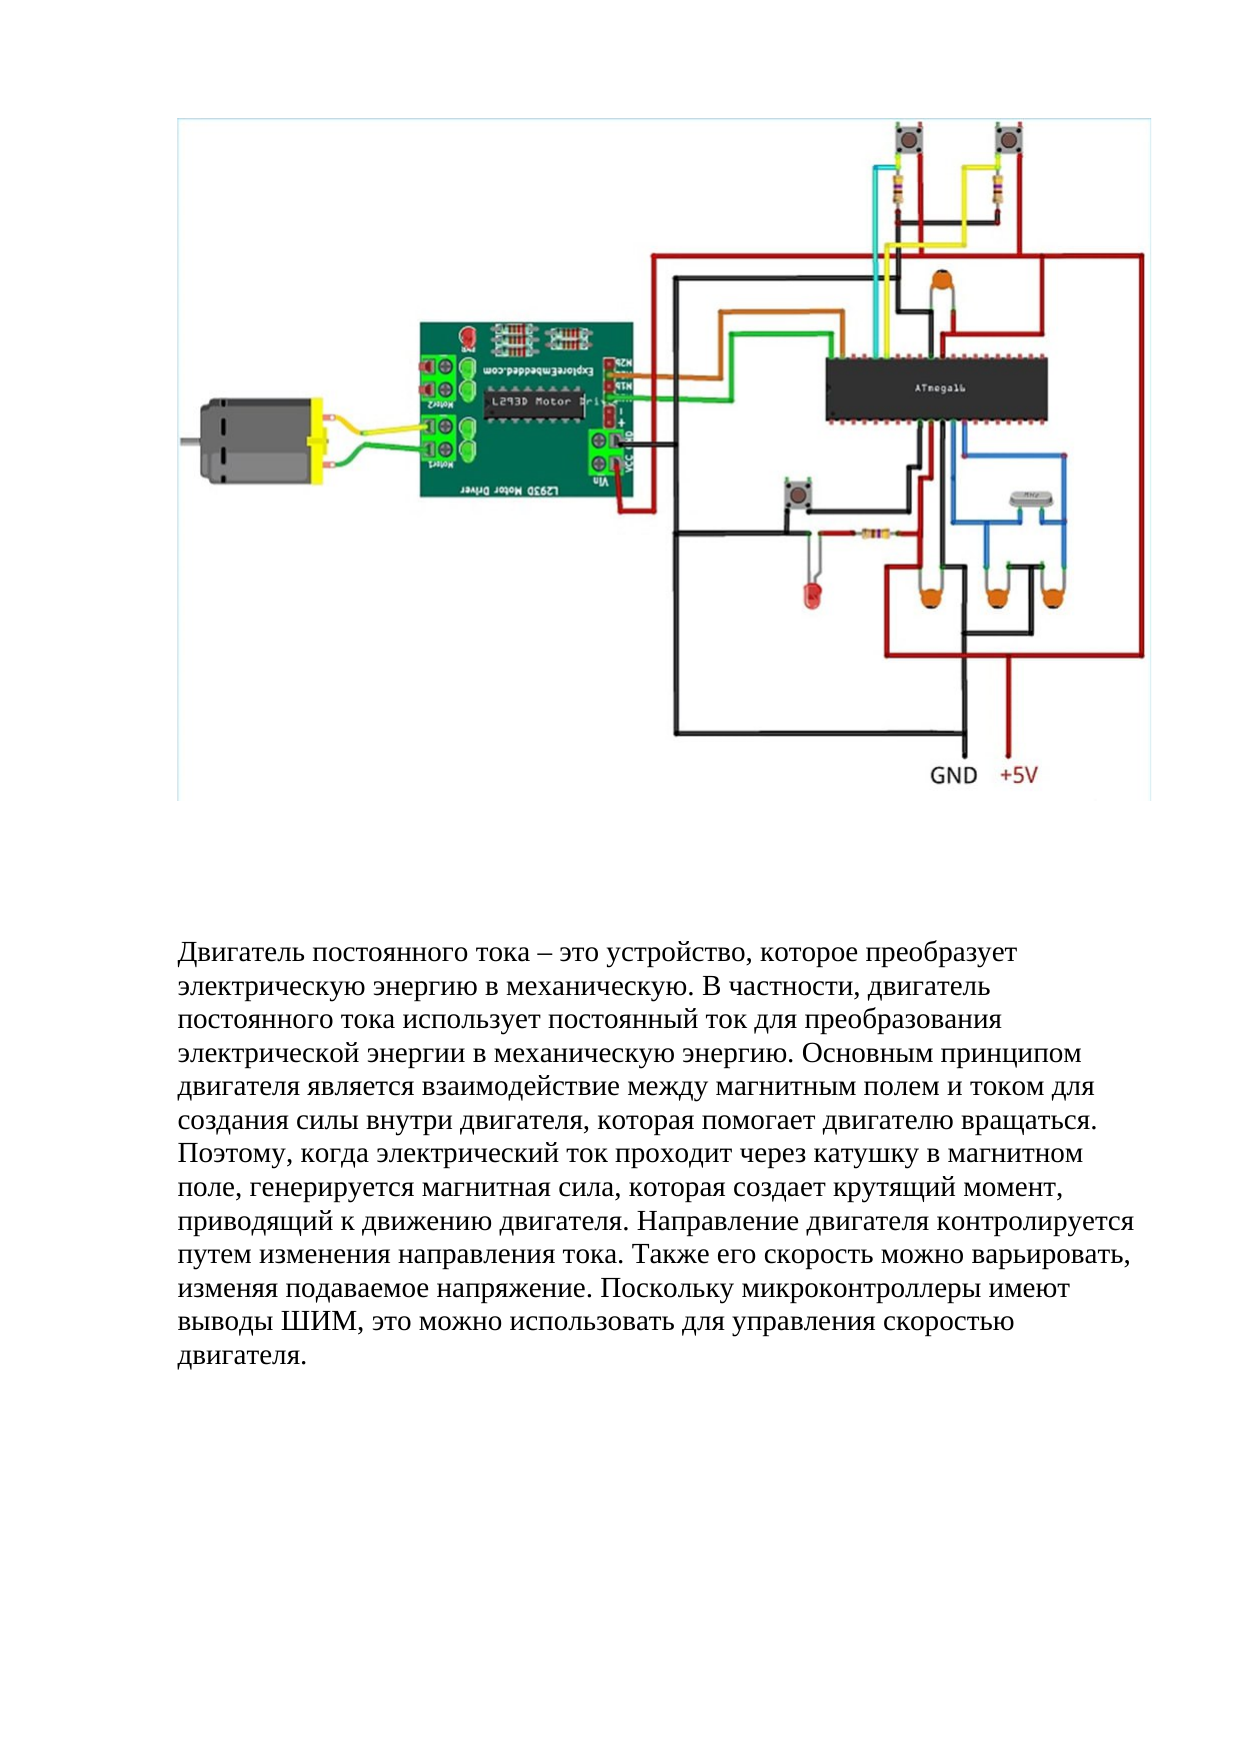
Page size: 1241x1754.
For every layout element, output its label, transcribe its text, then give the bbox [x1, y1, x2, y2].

text Двигатель постоянного тока – это устройство, которое преобразует электрическую энергию в механическую. В частности, двигатель постоянного тока использует постоянный ток для преобразования электрической энергии в механическую энергию. Основным принципом двигателя является взаимодействие между магнитным полем и током для создания силы внутри двигателя, которая помогает двигателю вращаться. Поэтому, когда электрический ток проходит через катушку в магнитном поле, генерируется магнитная сила, которая создает крутящий момент, приводящий к движению двигателя. Направление двигателя контролируется путем изменения направления тока. Также его скорость можно варьировать, изменяя подаваемое напряжение. Поскольку микроконтроллеры имеют выводы ШИМ, это можно использовать для управления скоростью двигателя. [177, 934, 1152, 1370]
picture [177, 118, 1152, 801]
